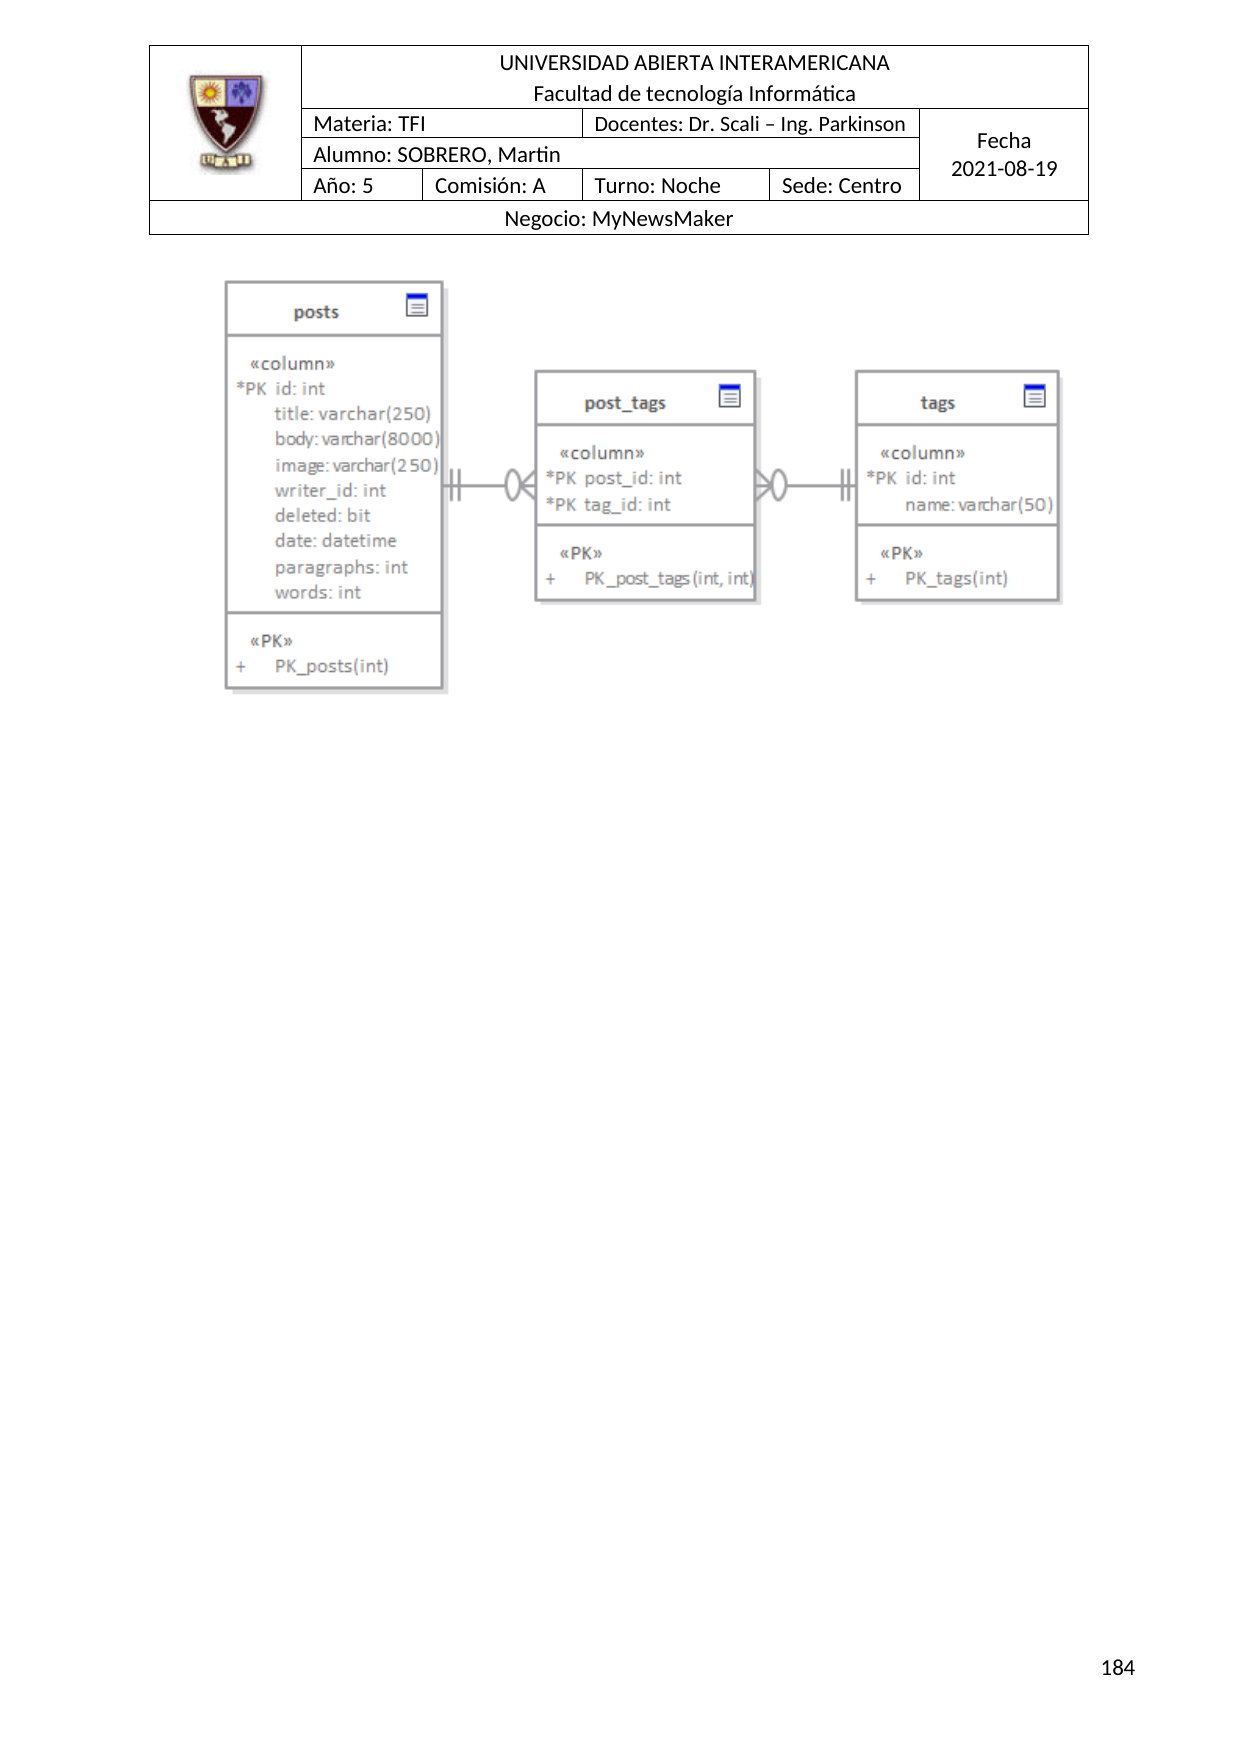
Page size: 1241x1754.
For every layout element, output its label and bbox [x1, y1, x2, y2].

picture [214, 262, 1071, 707]
picture [175, 67, 276, 180]
